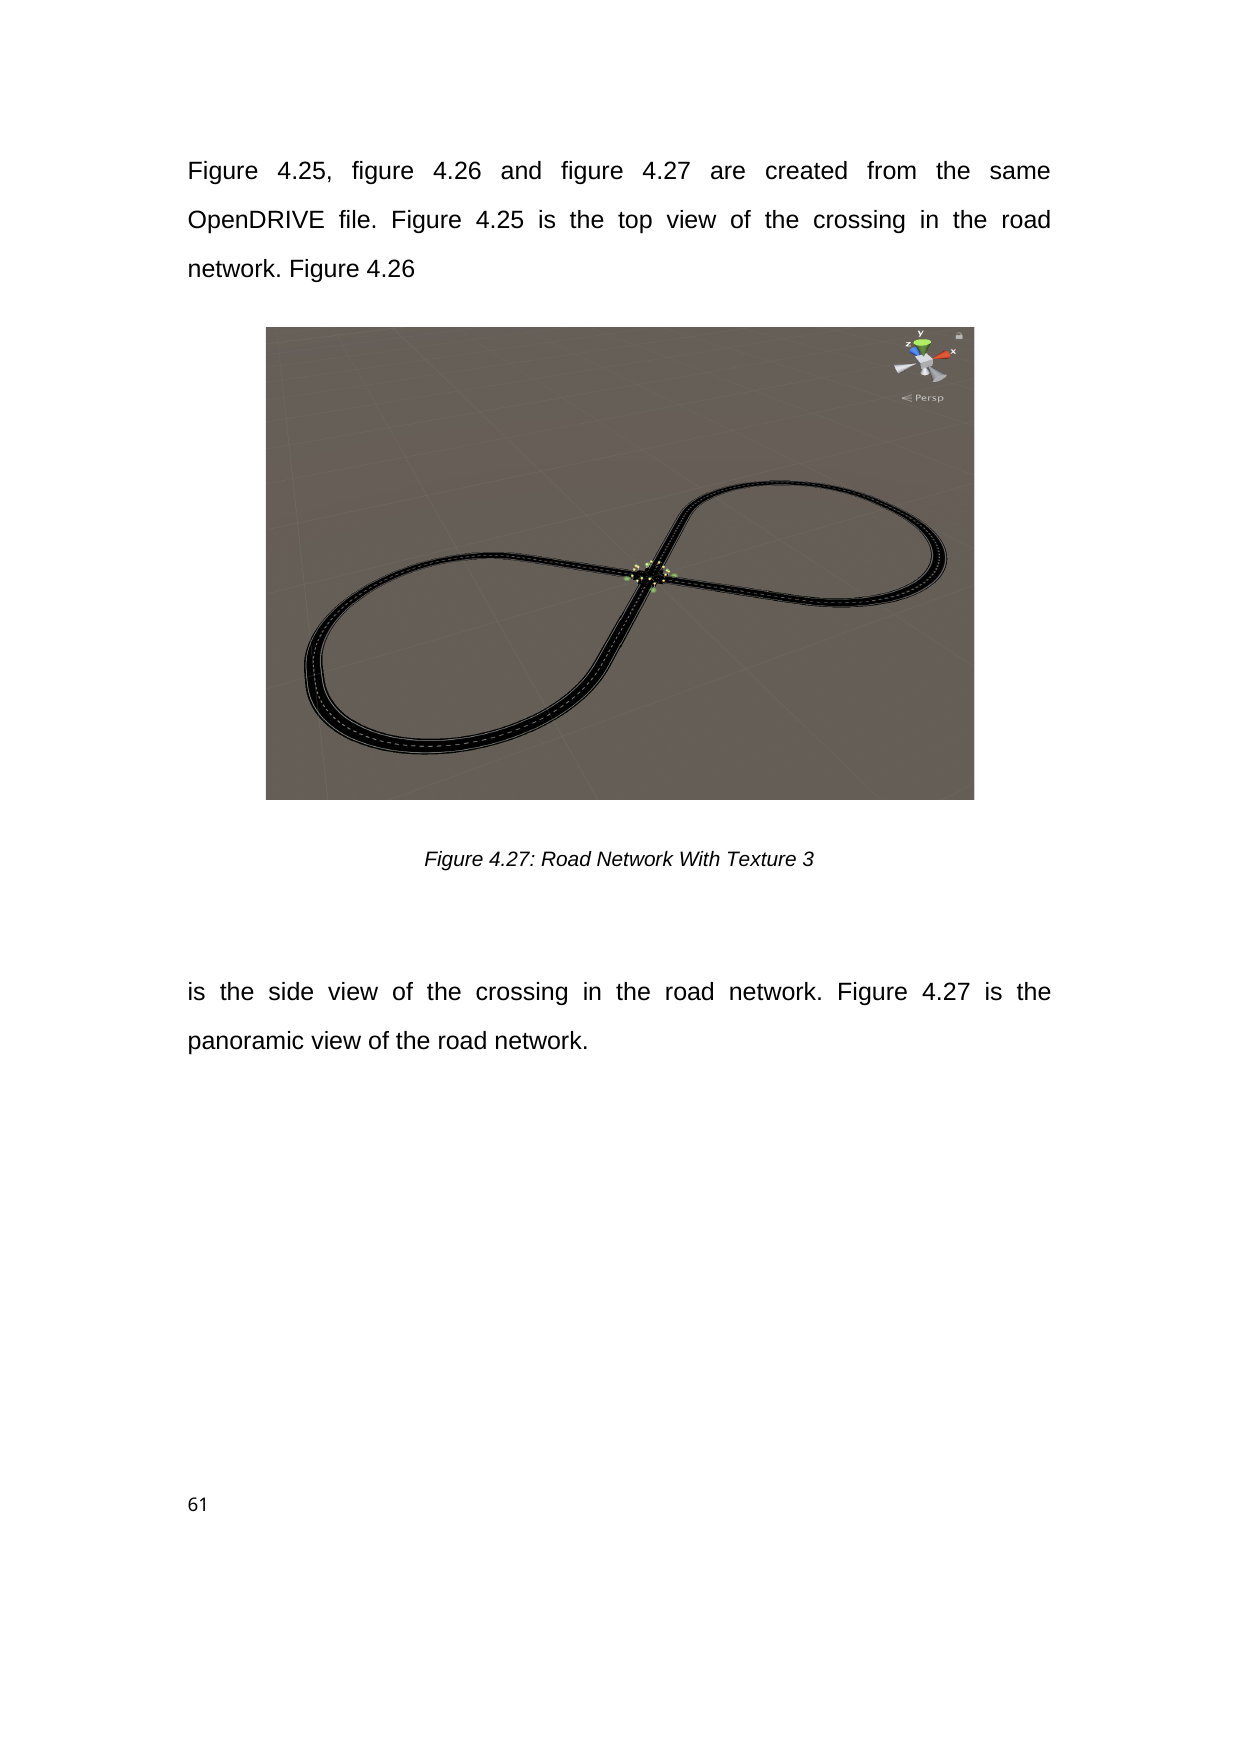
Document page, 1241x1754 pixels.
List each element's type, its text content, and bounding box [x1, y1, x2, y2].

text is the side view of the crossing in the road network. Figure 4.27 is the panoramic view of the road network. [187, 975, 1053, 1057]
text Figure 4.25, figure 4.26 and figure 4.27 are created from the same OpenDRIVE file. Figure 4.25 is the top view of the crossing in the road network. Figure 4.26 [187, 154, 1053, 284]
picture [265, 327, 975, 800]
text Figure 4.27: Road Network With Texture 3 [187, 842, 1053, 875]
